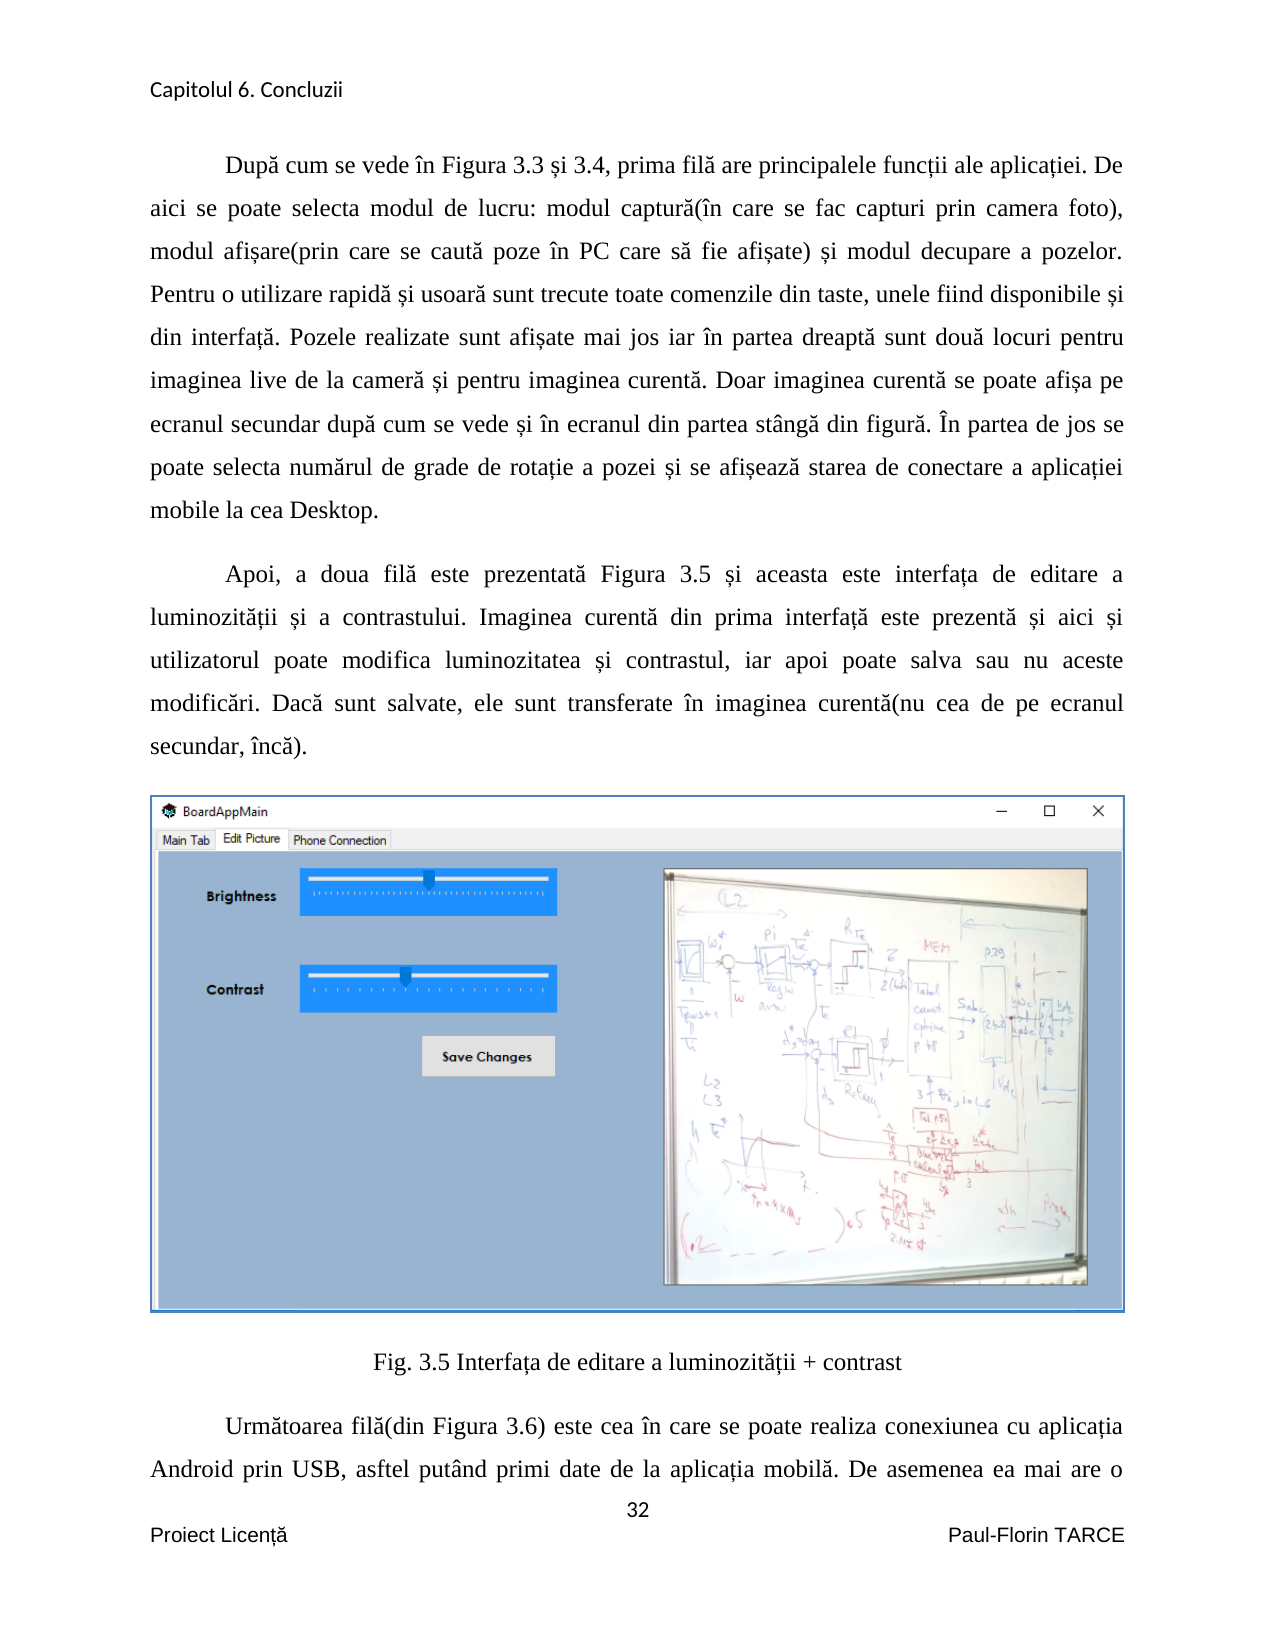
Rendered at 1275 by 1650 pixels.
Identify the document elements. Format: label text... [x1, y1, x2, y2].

text Fig. 3.5 Interfața de editare a luminozității + contrast [150, 1347, 1125, 1376]
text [150, 1411, 1125, 1483]
text Apoi, a doua filă este prezentată Figura 3.5 și aceasta este interfața de editare a luminozității și a contrastului. Imaginea curentă din prima interfață este prezentă și aici și utilizatorul poate modifica luminozitatea și contrastul, iar apoi poate salva sau nu aceste modificări. Dacă sunt salvate, ele sunt transferate în imaginea curentă(nu cea de pe ecranul secundar, încă). [150, 559, 1125, 760]
picture [152, 797, 1123, 1311]
text După cum se vede în Figura 3.3 și 3.4, prima filă are principalele funcții ale aplicației. De aici se poate selecta modul de lucru: modul captură(în care se fac capturi prin camera foto), modul afișare(prin care se caută poze în PC care să fie afișate) și modul decupare a pozelor. Pentru o utilizare rapidă și usoară sunt trecute toate comenzile din taste, unele fiind disponibile și din interfață. Pozele realizate sunt afișate mai jos iar în partea dreaptă sunt două locuri pentru imaginea live de la cameră și pentru imaginea curentă. Doar imaginea curentă se poate afișa pe ecranul secundar după cum se vede și în ecranul din partea stângă din figură. În partea de jos se poate selecta numărul de grade de rotație a pozei și se afișează starea de conectare a aplicației mobile la cea Desktop. [150, 150, 1125, 524]
